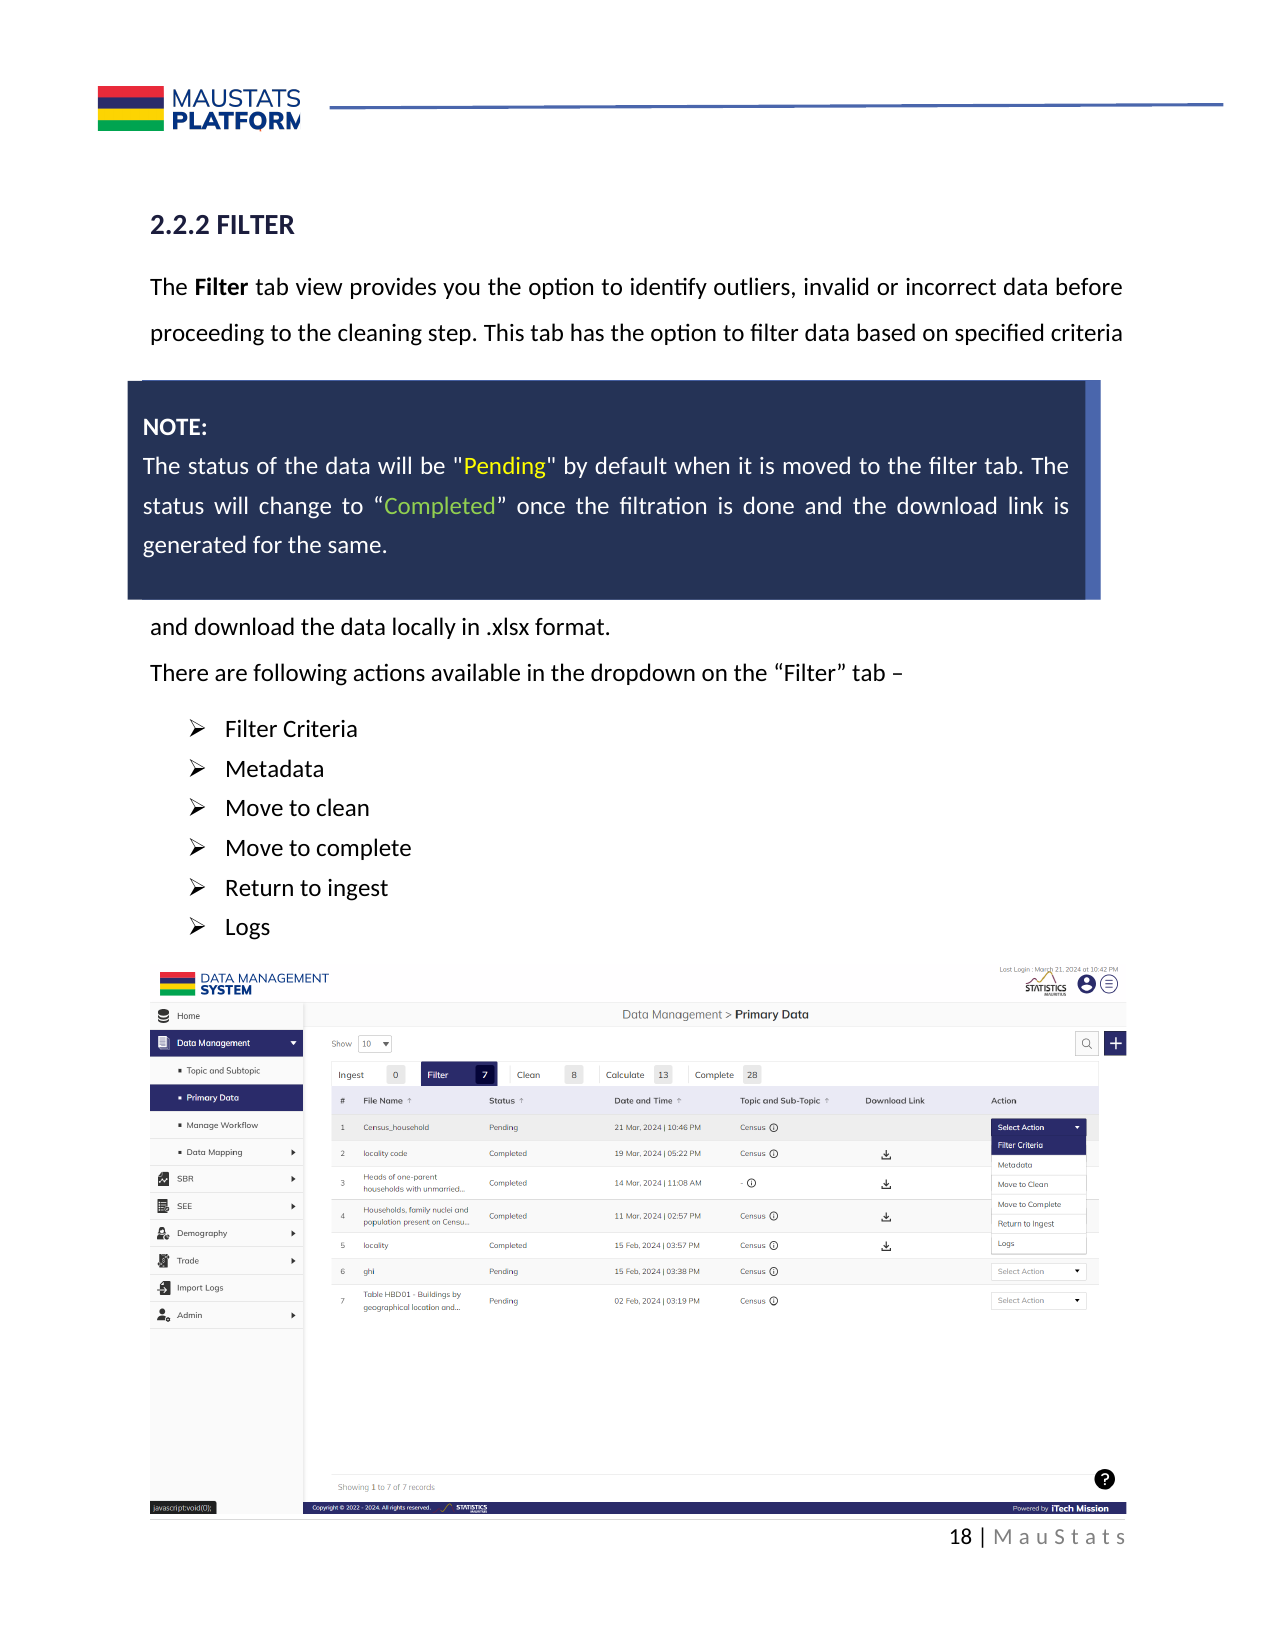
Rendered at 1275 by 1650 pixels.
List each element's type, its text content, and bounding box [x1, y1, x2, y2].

text There are following actions available in the dropdown on the “Filter” tab – [150, 657, 1125, 688]
picture [96, 86, 300, 131]
list Metadata [187, 753, 1125, 783]
list Return to ingest [187, 872, 1125, 902]
subtitle 2.2.2 FILTER [150, 206, 1125, 242]
list Move to complete [187, 832, 1125, 863]
list Move to clean [187, 793, 1125, 823]
picture [150, 964, 1127, 1514]
list Logs [187, 911, 1125, 942]
text The Filter tab view provides you the option to identify outliers, invalid or incorrect data before proceeding to the cleaning step. This tab has the option to filter data based on specified criteria and download the data locally in .xlsx format. [150, 271, 1125, 642]
list Filter Criteria [187, 713, 1125, 744]
